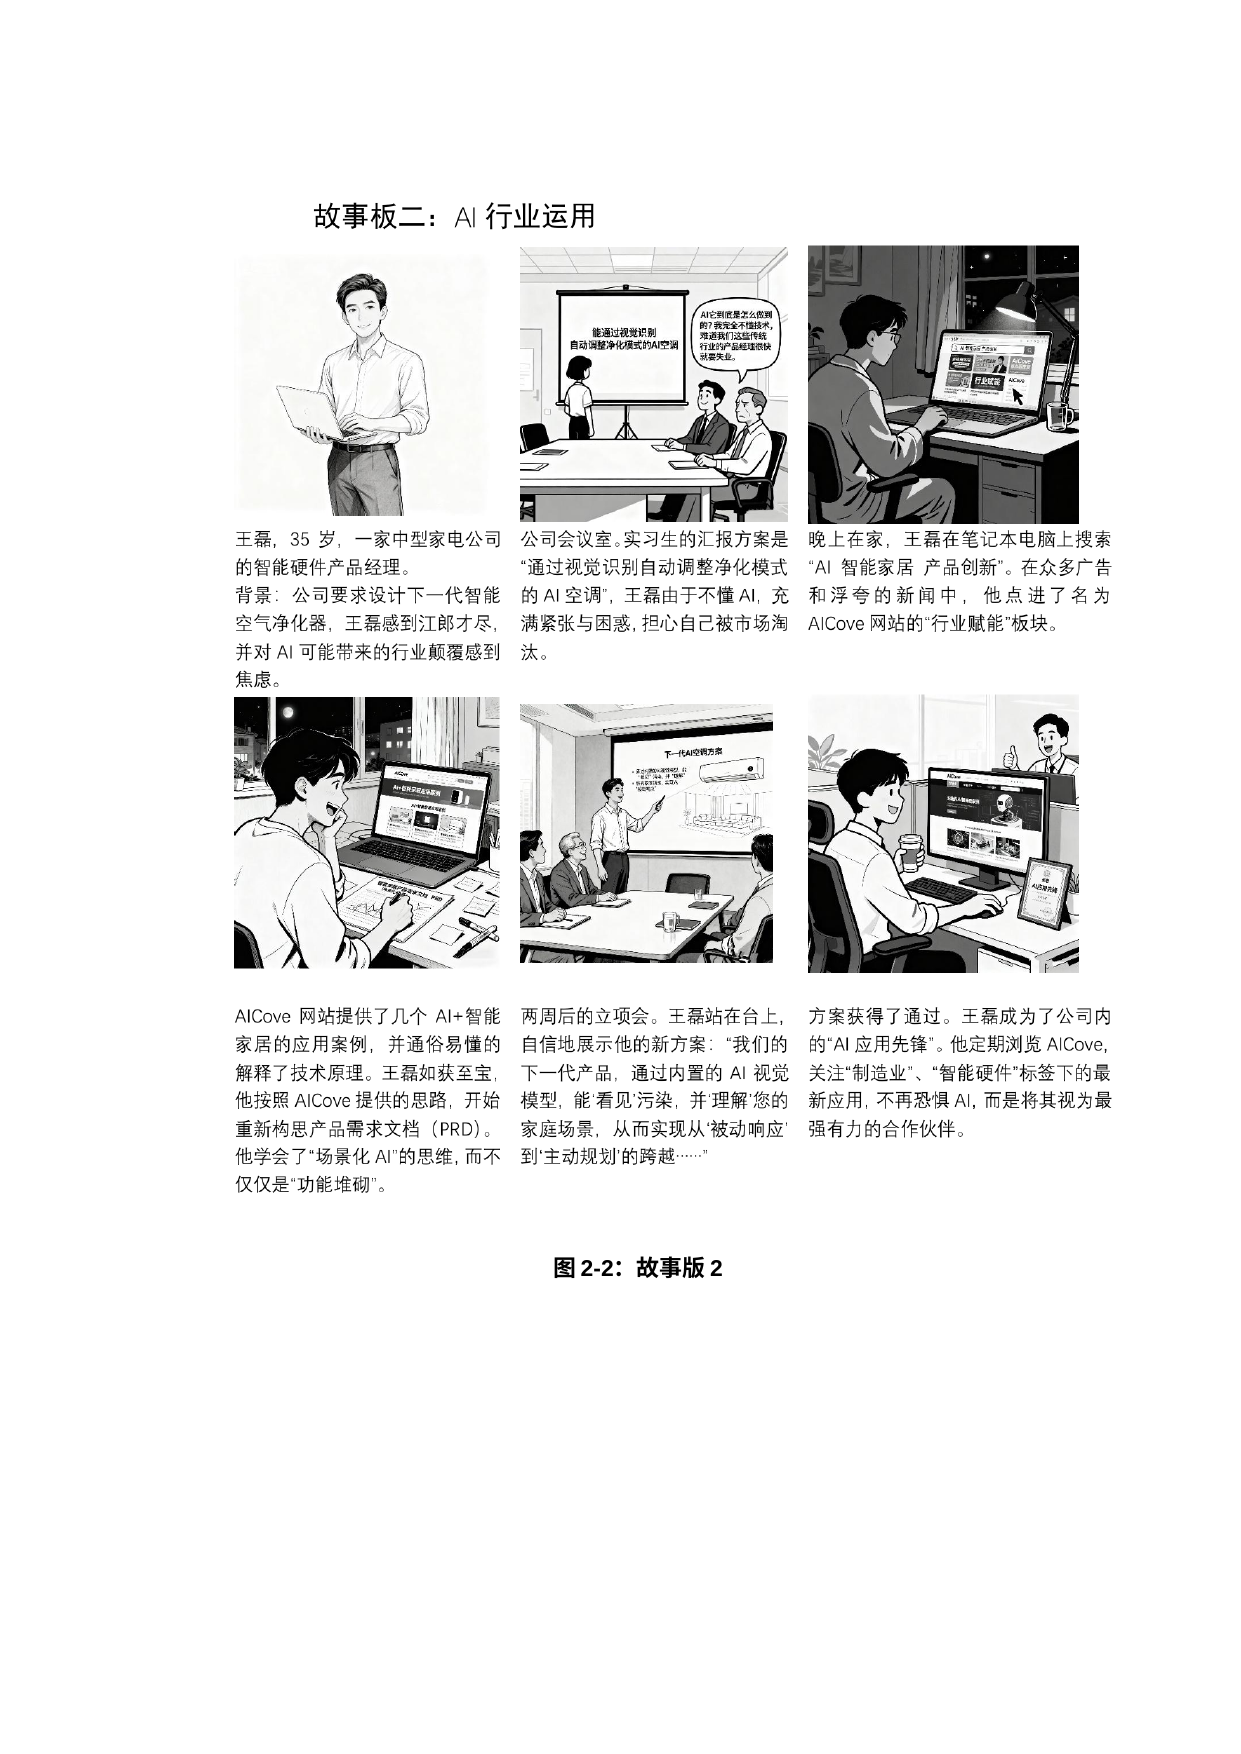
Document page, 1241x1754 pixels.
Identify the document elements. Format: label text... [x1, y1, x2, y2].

picture [182, 162, 1173, 1225]
text 图2-2：故事版2 [183, 1234, 1092, 1299]
